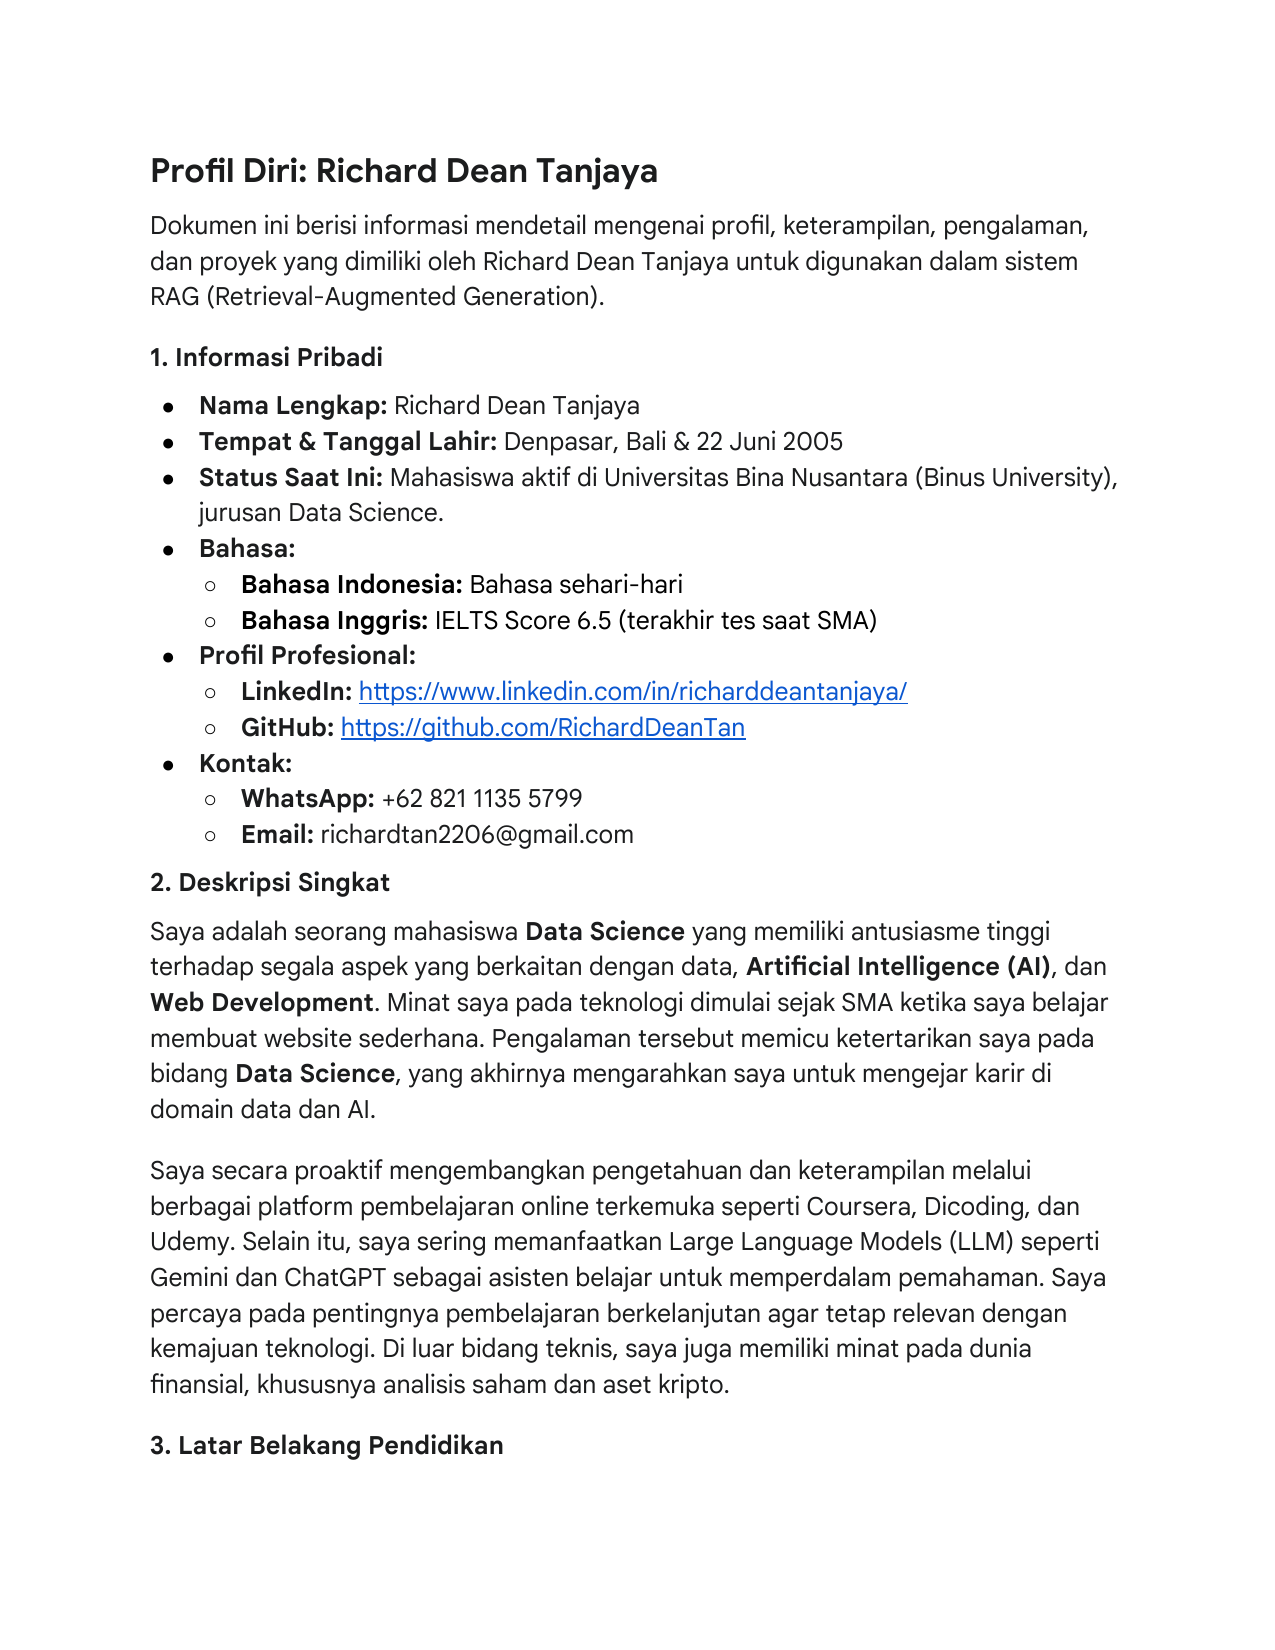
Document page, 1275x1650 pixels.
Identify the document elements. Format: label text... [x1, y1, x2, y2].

list WhatsApp: +62 821 1135 5799 [203, 783, 1125, 815]
list Bahasa: [161, 533, 1125, 565]
subtitle Profil Diri: Richard Dean Tanjaya [150, 150, 1125, 192]
list Bahasa Indonesia: Bahasa sehari-hari [203, 569, 1125, 601]
list GitHub: https://github.com/RichardDeanTan [203, 712, 1125, 743]
list LinkedIn: https://www.linkedin.com/in/richarddeantanjaya/ [203, 676, 1125, 708]
list Tempat & Tanggal Lahir: Denpasar, Bali & 22 Juni 2005 [161, 426, 1125, 458]
text Dokumen ini berisi informasi mendetail mengenai profil, keterampilan, pengalaman, dan proyek yang dimiliki oleh Richard Dean Tanjaya untuk digunakan dalam sistem RAG (Retrieval-Augmented Generation). [150, 210, 1125, 313]
list Profil Profesional: [161, 641, 1125, 672]
subtitle 2. Deskripsi Singkat [150, 867, 1125, 899]
list Nama Lengkap: Richard Dean Tanjaya [161, 391, 1125, 422]
list Email: richardtan2206@gmail.com [203, 819, 1125, 851]
subtitle 3. Latar Belakang Pendidikan [150, 1430, 1125, 1462]
text Saya secara proaktif mengembangkan pengetahuan dan keterampilan melalui berbagai platform pembelajaran online terkemuka seperti Coursera, Dicoding, dan Udemy. Selain itu, saya sering memanfaatkan Large Language Models (LLM) seperti Gemini dan ChatGPT sebagai asisten belajar untuk memperdalam pemahaman. Saya percaya pada pentingnya pembelajaran berkelanjutan agar tetap relevan dengan kemajuan teknologi. Di luar bidang teknis, saya juga memiliki minat pada dunia finansial, khususnya analisis saham dan aset kripto. [150, 1155, 1125, 1401]
list Bahasa Inggris: IELTS Score 6.5 (terakhir tes saat SMA) [203, 605, 1125, 636]
subtitle 1. Informasi Pribadi [150, 342, 1125, 374]
text Saya adalah seorang mahasiswa Data Science yang memiliki antusiasme tinggi terhadap segala aspek yang berkaitan dengan data, Artificial Intelligence (AI), dan Web Development. Minat saya pada teknologi dimulai sejak SMA ketika saya belajar membuat website sederhana. Pengalaman tersebut memicu ketertarikan saya pada bidang Data Science, yang akhirnya mengarahkan saya untuk mengejar karir di domain data dan AI. [150, 916, 1125, 1126]
list Kontak: [161, 748, 1125, 779]
list Status Saat Ini: Mahasiswa aktif di Universitas Bina Nusantara (Binus University), jurusan Data Science. [161, 462, 1125, 529]
